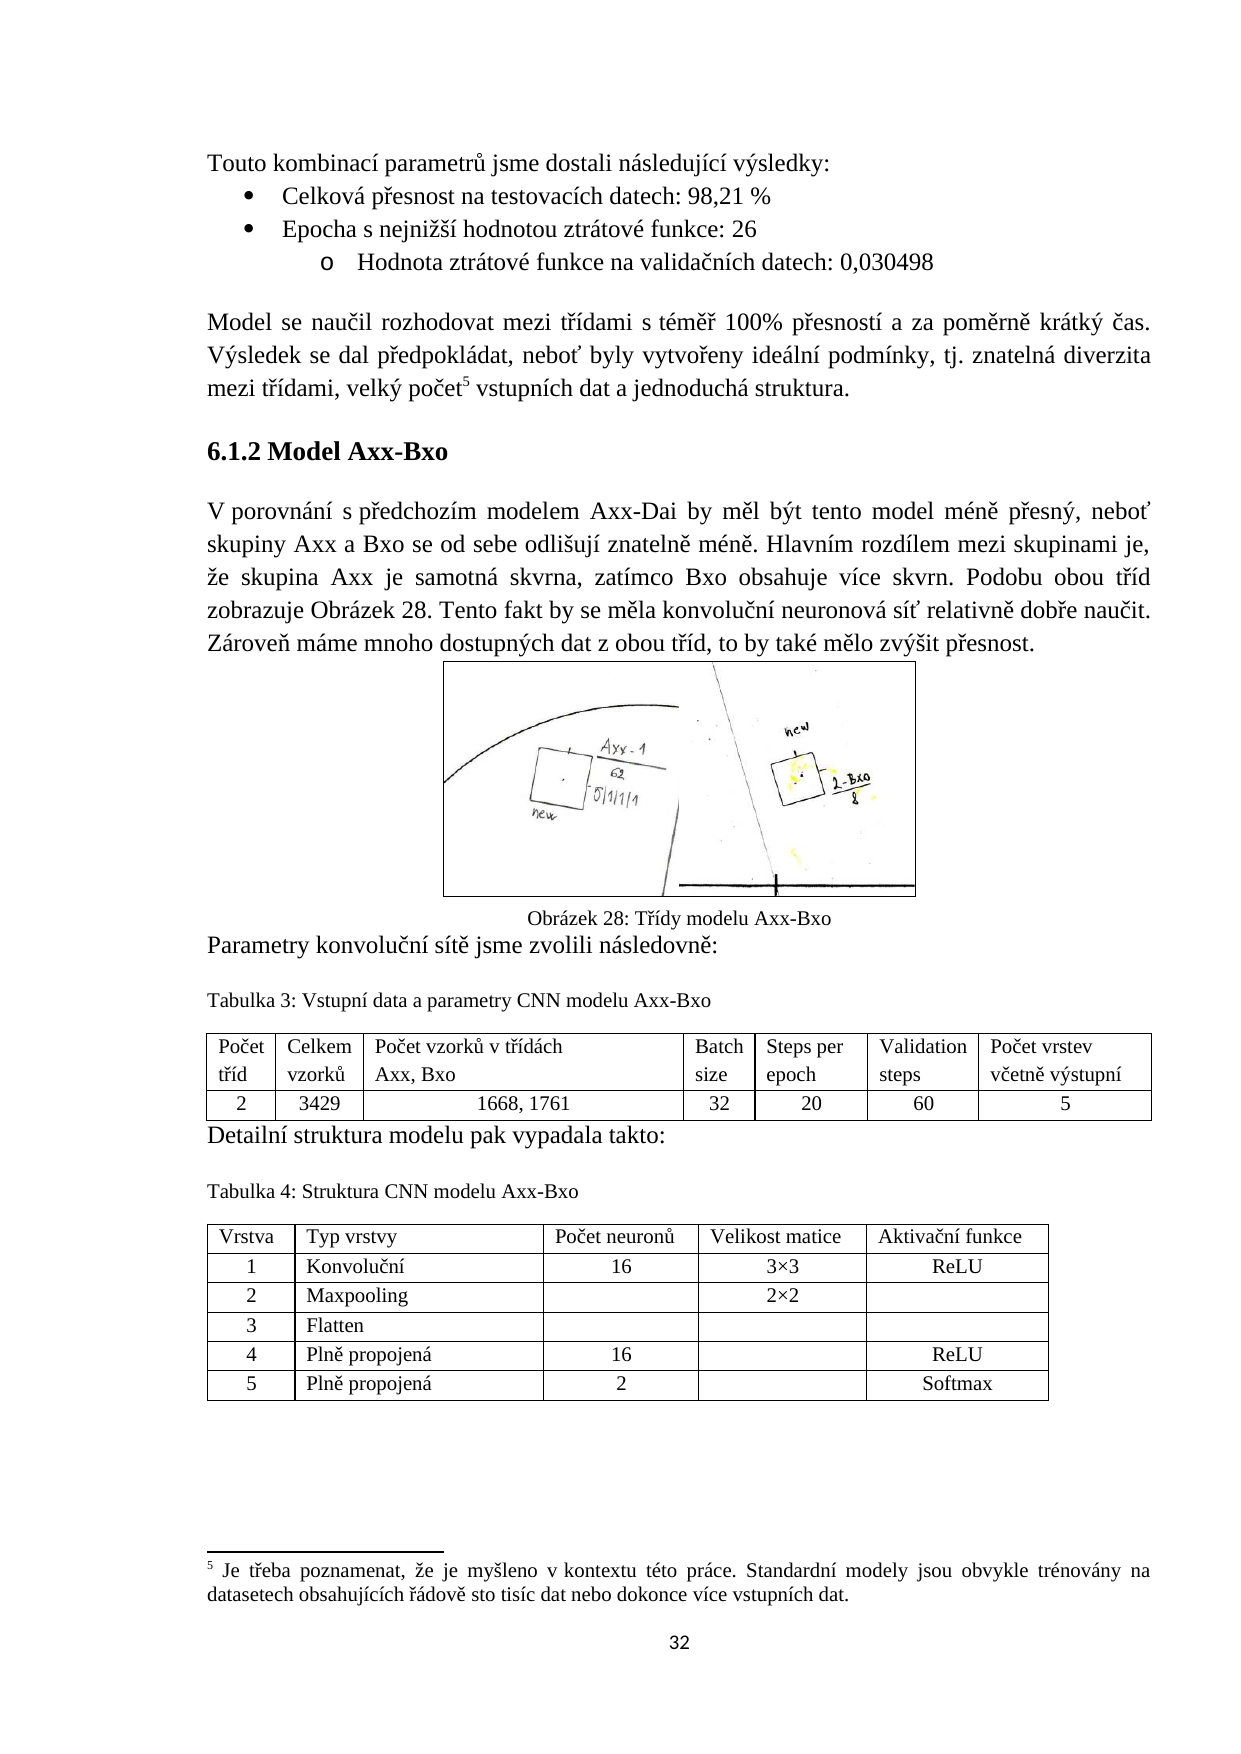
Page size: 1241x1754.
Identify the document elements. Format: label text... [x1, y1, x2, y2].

table_cell ReLU [867, 1342, 1048, 1370]
table_cell Flatten [296, 1313, 543, 1341]
table_cell 1 [208, 1254, 294, 1282]
list Hodnota ztrátové funkce na validačních datech: 0,030498 [319, 247, 1152, 278]
table_header Počet neuronů [544, 1225, 698, 1253]
text V porovnání s předchozím modelem Axx-Dai by měl být tento model méně přesný, neboť skupiny Axx a Bxo se od sebe odlišují znatelně méně. Hlavním rozdílem mezi skupinami je, že skupina Axx je samotná skvrna, zatímco Bxo obsahuje více skvrn. Podobu obou tříd zobrazuje Obrázek 28. Tento fakt by se měla konvoluční neuronová síť relativně dobře naučit. Zároveň máme mnoho dostupných dat z obou tříd, to by také mělo zvýšit přesnost. [207, 496, 1152, 657]
list Epocha s nejnižší hodnotou ztrátové funkce: 26 [244, 214, 1152, 242]
table_cell [699, 1371, 866, 1400]
table_header Validation steps [868, 1034, 978, 1090]
table_cell ReLU [867, 1254, 1048, 1282]
text Tabulka : Vstupní data a parametry CNN modelu Axx-Bxo [207, 988, 1152, 1012]
table_header Vrstva [208, 1225, 294, 1253]
list Celková přesnost na testovacích datech: 98,21 % [244, 181, 1152, 209]
table_cell 1668, 1761 [364, 1091, 683, 1119]
table_cell 16 [544, 1254, 698, 1282]
table_cell [867, 1283, 1048, 1312]
table_cell 5 [979, 1091, 1151, 1119]
table_cell 16 [544, 1342, 698, 1370]
table_cell [544, 1313, 698, 1341]
subtitle Model Axx-Bxo [207, 435, 1152, 467]
table_cell 2 [207, 1091, 275, 1119]
table_header Počet vrstev včetně výstupní [979, 1034, 1151, 1090]
text Tabulka : Struktura CNN modelu Axx-Bxo [207, 1178, 1152, 1203]
table_cell 3429 [276, 1091, 363, 1119]
table_cell 4 [208, 1342, 294, 1370]
table_header Celkem vzorků [276, 1034, 363, 1090]
table_header Batch size [684, 1034, 754, 1090]
table_cell 5 [208, 1371, 294, 1400]
table_cell Plně propojená [296, 1371, 543, 1400]
table_header Počet vzorků v třídách Axx, Bxo [364, 1034, 683, 1090]
table_cell 2 [208, 1283, 294, 1312]
table_header Velikost matice [699, 1225, 866, 1253]
picture [444, 662, 915, 896]
table_cell 3×3 [699, 1254, 866, 1282]
table_cell Softmax [867, 1371, 1048, 1400]
table_cell [867, 1313, 1048, 1341]
table_cell 32 [684, 1091, 754, 1119]
table_cell 3 [208, 1313, 294, 1341]
list Touto kombinací parametrů jsme dostali následující výsledky: [207, 148, 1152, 176]
table_header Steps per epoch [756, 1034, 867, 1090]
table_cell [699, 1313, 866, 1341]
table_header Počet tříd [207, 1034, 275, 1090]
table_cell [699, 1342, 866, 1370]
text Detailní struktura modelu pak vypadala takto: [207, 1121, 1152, 1149]
table_cell 2×2 [699, 1283, 866, 1312]
table_header Typ vrstvy [296, 1225, 543, 1253]
table_cell Konvoluční [296, 1254, 543, 1282]
table_header Aktivační funkce [867, 1225, 1048, 1253]
table_cell 20 [756, 1091, 867, 1119]
table_cell [544, 1283, 698, 1312]
table_cell 60 [868, 1091, 978, 1119]
text Model se naučil rozhodovat mezi třídami s téměř 100% přesností a za poměrně krátký čas. Výsledek se dal předpokládat, neboť byly vytvořeny ideální podmínky, tj. znatelná diverzita mezi třídami, velký počet vstupních dat a jednoduchá struktura. [207, 307, 1152, 402]
table_cell Plně propojená [296, 1342, 543, 1370]
table_cell 2 [544, 1371, 698, 1400]
table_cell Maxpooling [296, 1283, 543, 1312]
